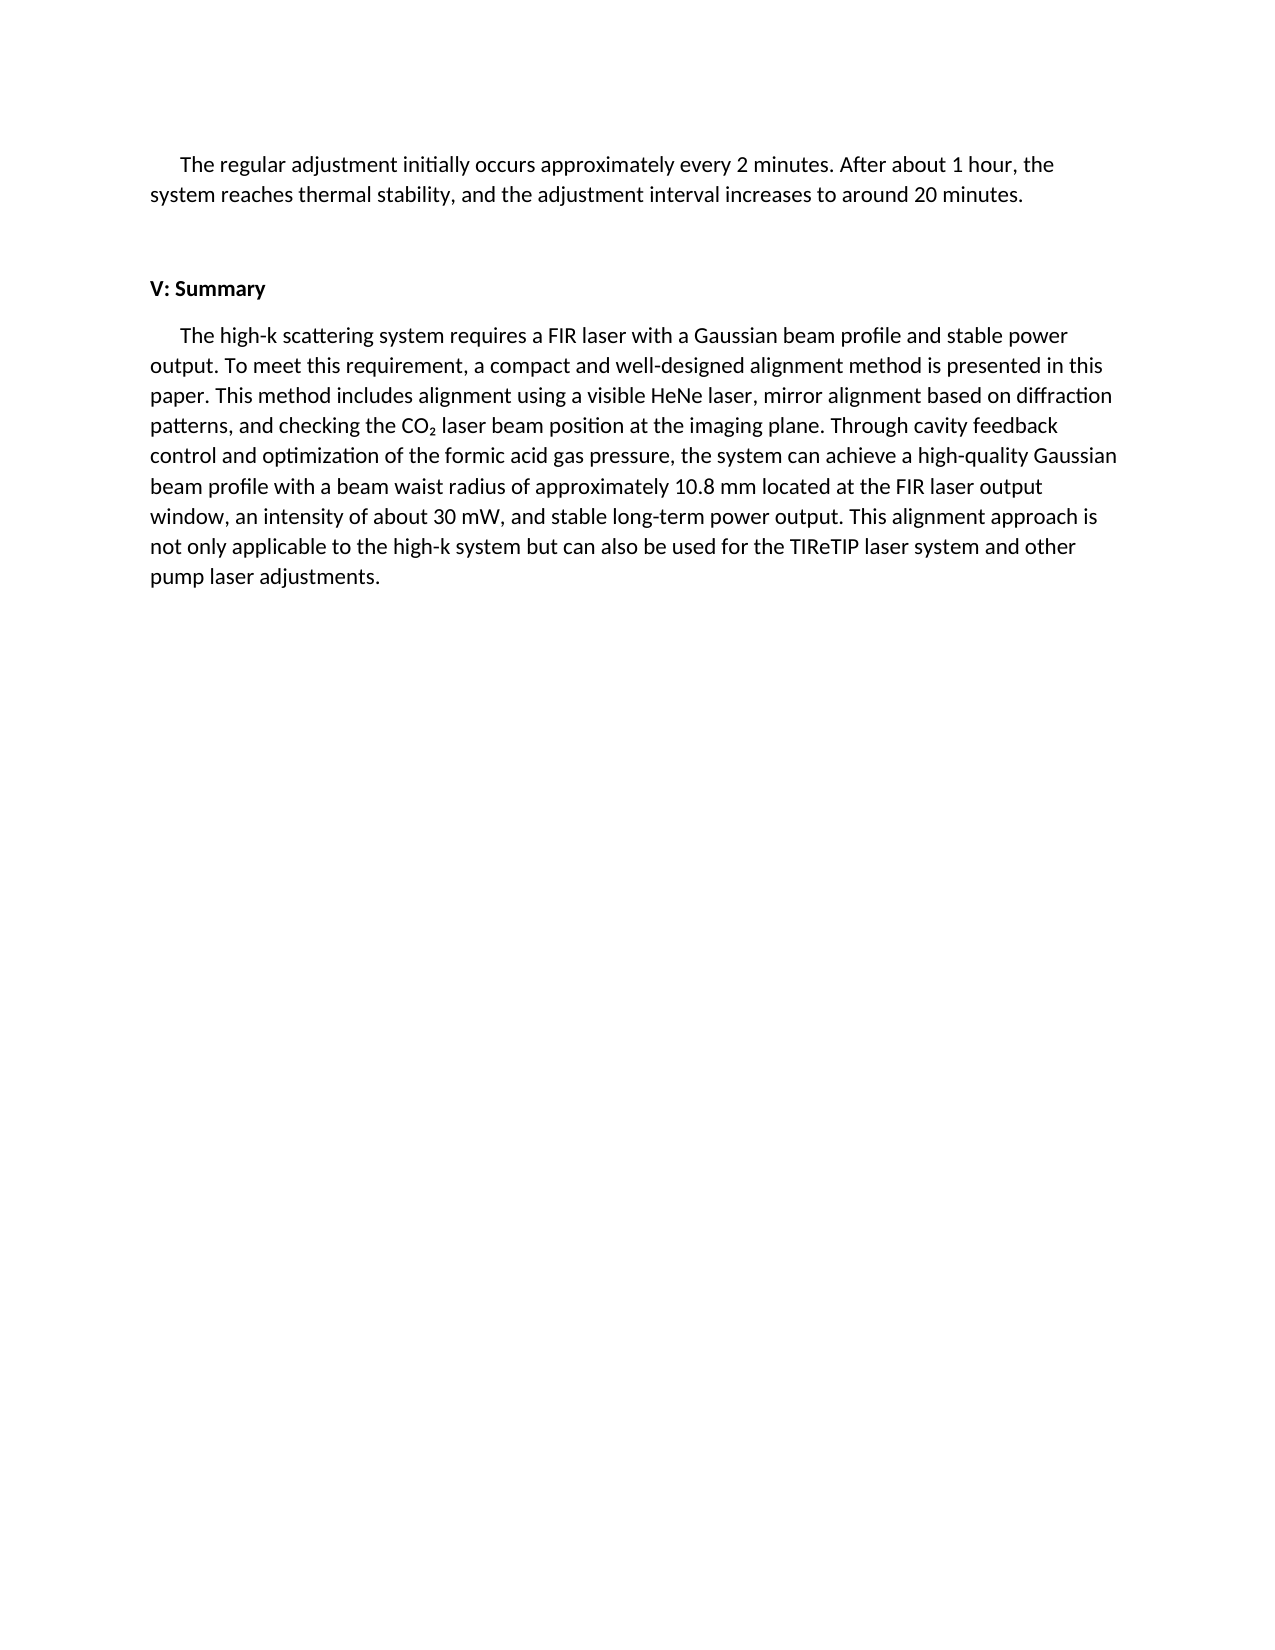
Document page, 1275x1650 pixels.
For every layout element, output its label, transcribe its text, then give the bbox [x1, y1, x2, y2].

text The regular adjustment initially occurs approximately every 2 minutes. After about 1 hour, the system reaches thermal stability, and the adjustment interval increases to around 20 minutes. [150, 150, 1125, 208]
text V: Summary [150, 274, 1125, 302]
text The high-k scattering system requires a FIR laser with a Gaussian beam profile and stable power output. To meet this requirement, a compact and well-designed alignment method is presented in this paper. This method includes alignment using a visible HeNe laser, mirror alignment based on diffraction patterns, and checking the CO₂ laser beam position at the imaging plane. Through cavity feedback control and optimization of the formic acid gas pressure, the system can achieve a high-quality Gaussian beam profile with a beam waist radius of approximately 10.8 mm located at the FIR laser output window, an intensity of about 30 mW, and stable long-term power output. This alignment approach is not only applicable to the high-k system but can also be used for the TIReTIP laser system and other pump laser adjustments. [150, 321, 1125, 591]
